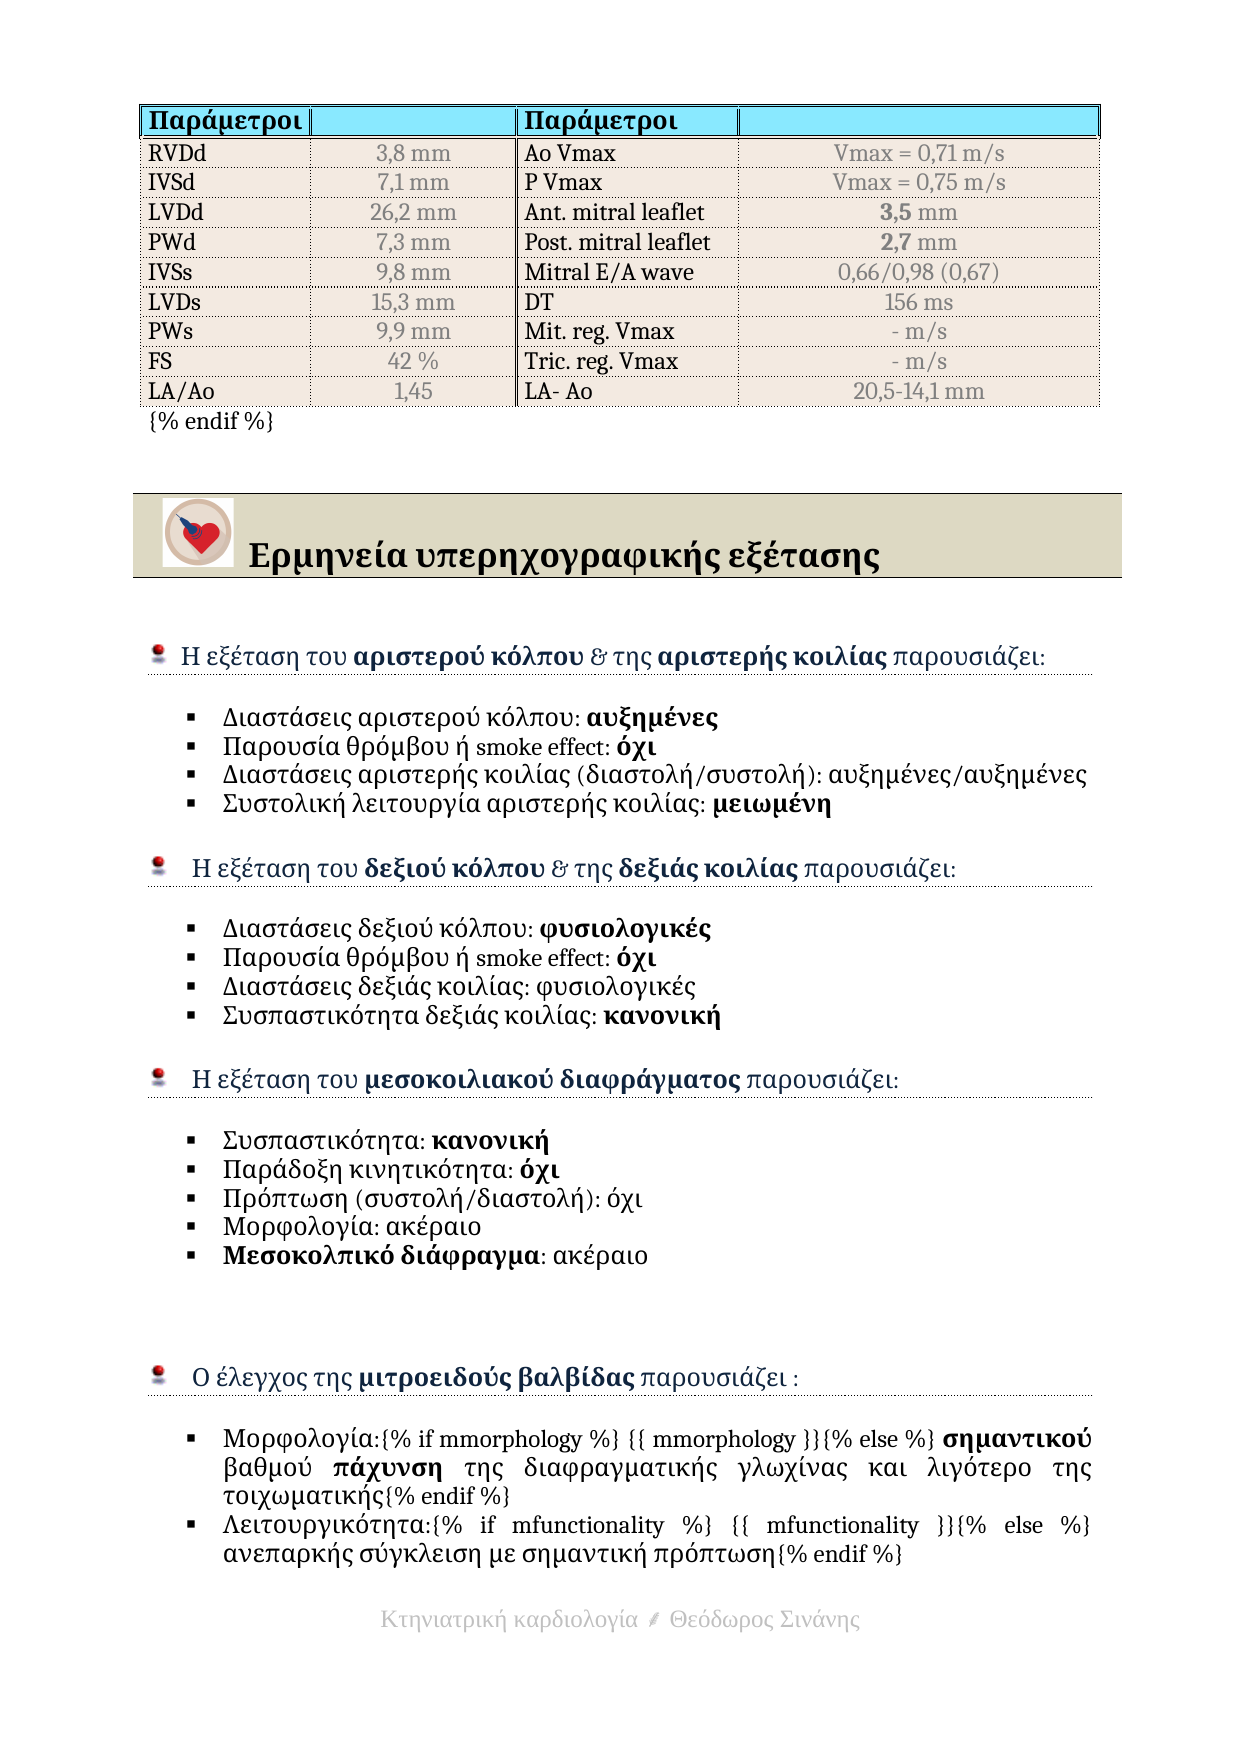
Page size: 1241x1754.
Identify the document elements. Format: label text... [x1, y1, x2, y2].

list Μεσοκολπικό διάφραγμα: ακέραιο [185, 1242, 1092, 1271]
picture [162, 498, 234, 567]
table_cell PWd [140, 227, 310, 257]
table_header [738, 107, 1098, 135]
picture [147, 1059, 170, 1089]
table_cell Post. mitral leaflet [518, 227, 738, 257]
table_cell Ao Vmax [518, 139, 738, 167]
table_cell 2,7 mm [738, 227, 1100, 257]
text Η εξέταση του αριστερού κόλπου & της αριστερής κοιλίας παρουσιάζει: [148, 636, 1092, 675]
table_cell 15,3 mm [310, 286, 515, 316]
list Διαστάσεις δεξιάς κοιλίας: φυσιολογικές [185, 973, 1092, 1002]
list Λειτουργικότητα:{% if mfunctionality %} {{ mfunctionality }}{% else %} ανεπαρκής σύγκλειση με σημαντική πρόπτωση{% endif %} [185, 1511, 1092, 1568]
list Παράδοξη κινητικότητα: όχι [185, 1156, 1092, 1184]
table_cell 3,8 mm [310, 139, 515, 167]
table_cell Vmax = 0,75 m/s [738, 167, 1100, 197]
text Η εξέταση του δεξιού κόλπου & της δεξιάς κοιλίας παρουσιάζει: [148, 848, 1092, 887]
picture [147, 1357, 170, 1387]
text Η εξέταση του μεσοκοιλιακού διαφράγματος παρουσιάζει: [148, 1059, 1092, 1098]
picture [147, 847, 170, 878]
text {% endif %} [148, 407, 1092, 435]
table_cell LVDd [140, 197, 310, 227]
table_cell PWs [140, 316, 310, 346]
list Πρόπτωση (συστολή/διαστολή): όχι [185, 1184, 1092, 1213]
table_cell Mit. reg. Vmax [518, 316, 738, 346]
list Διαστάσεις δεξιού κόλπου: φυσιολογικές [185, 915, 1092, 944]
table_cell Tric. reg. Vmax [518, 346, 738, 376]
table_cell 1,45 [310, 376, 515, 406]
picture [147, 636, 170, 666]
table_cell 7,1 mm [310, 167, 515, 197]
list Διαστάσεις αριστερής κοιλίας (διαστολή/συστολή): αυξημένες/αυξημένες [185, 761, 1092, 790]
table_cell Ant. mitral leaflet [518, 197, 738, 227]
table_cell 3,5 mm [738, 197, 1100, 227]
table_cell LA/Ao [140, 376, 310, 406]
list Παρουσία θρόμβου ή smoke effect: όχι [185, 944, 1092, 973]
table_cell 0,66/0,98 (0,67) [738, 257, 1100, 286]
table_cell IVSd [140, 167, 310, 197]
list Μορφολογία:{% if mmorphology %} {{ mmorphology }}{% else %} σημαντικού βαθμού πάχυνση της διαφραγματικής γλωχίνας και λιγότερο της τοιχωματικής{% endif %} [185, 1425, 1092, 1511]
subtitle Ερμηνεία υπερηχογραφικής εξέτασης [133, 494, 1122, 577]
list Συστολική λειτουργία αριστερής κοιλίας: μειωμένη [185, 790, 1092, 819]
table_header [310, 105, 517, 135]
table_cell 26,2 mm [310, 197, 515, 227]
table_cell 156 ms [738, 286, 1100, 316]
table_cell LVDs [140, 286, 310, 316]
table_cell - m/s [738, 316, 1100, 346]
table_cell 20,5-14,1 mm [738, 376, 1100, 406]
table_cell Mitral E/A wave [518, 257, 738, 286]
table_cell IVSs [140, 257, 310, 286]
table_cell 9,9 mm [310, 316, 515, 346]
table_cell LA- Ao [518, 376, 738, 406]
list Συσπαστικότητα: κανονική [185, 1127, 1092, 1156]
table_cell 42 % [310, 346, 515, 376]
list Συσπαστικότητα δεξιάς κοιλίας: κανονική [185, 1002, 1092, 1030]
list Μορφολογία: ακέραιο [185, 1213, 1092, 1242]
list Παρουσία θρόμβου ή smoke effect: όχι [185, 733, 1092, 761]
table_cell 9,8 mm [310, 257, 515, 286]
list Διαστάσεις αριστερού κόλπου: αυξημένες [185, 704, 1092, 733]
table_header Παράμετροι [142, 107, 310, 135]
text Ο έλεγχος της μιτροειδούς βαλβίδας παρουσιάζει : [148, 1357, 1092, 1396]
table_cell Vmax = 0,71 m/s [738, 135, 1100, 167]
table_cell - m/s [738, 346, 1100, 376]
table_cell FS [140, 346, 310, 376]
table_cell RVDd [140, 135, 310, 167]
table_header Παράμετροι [517, 107, 738, 135]
table_cell 7,3 mm [310, 227, 515, 257]
table_cell DT [518, 286, 738, 316]
table_cell P Vmax [518, 167, 738, 197]
